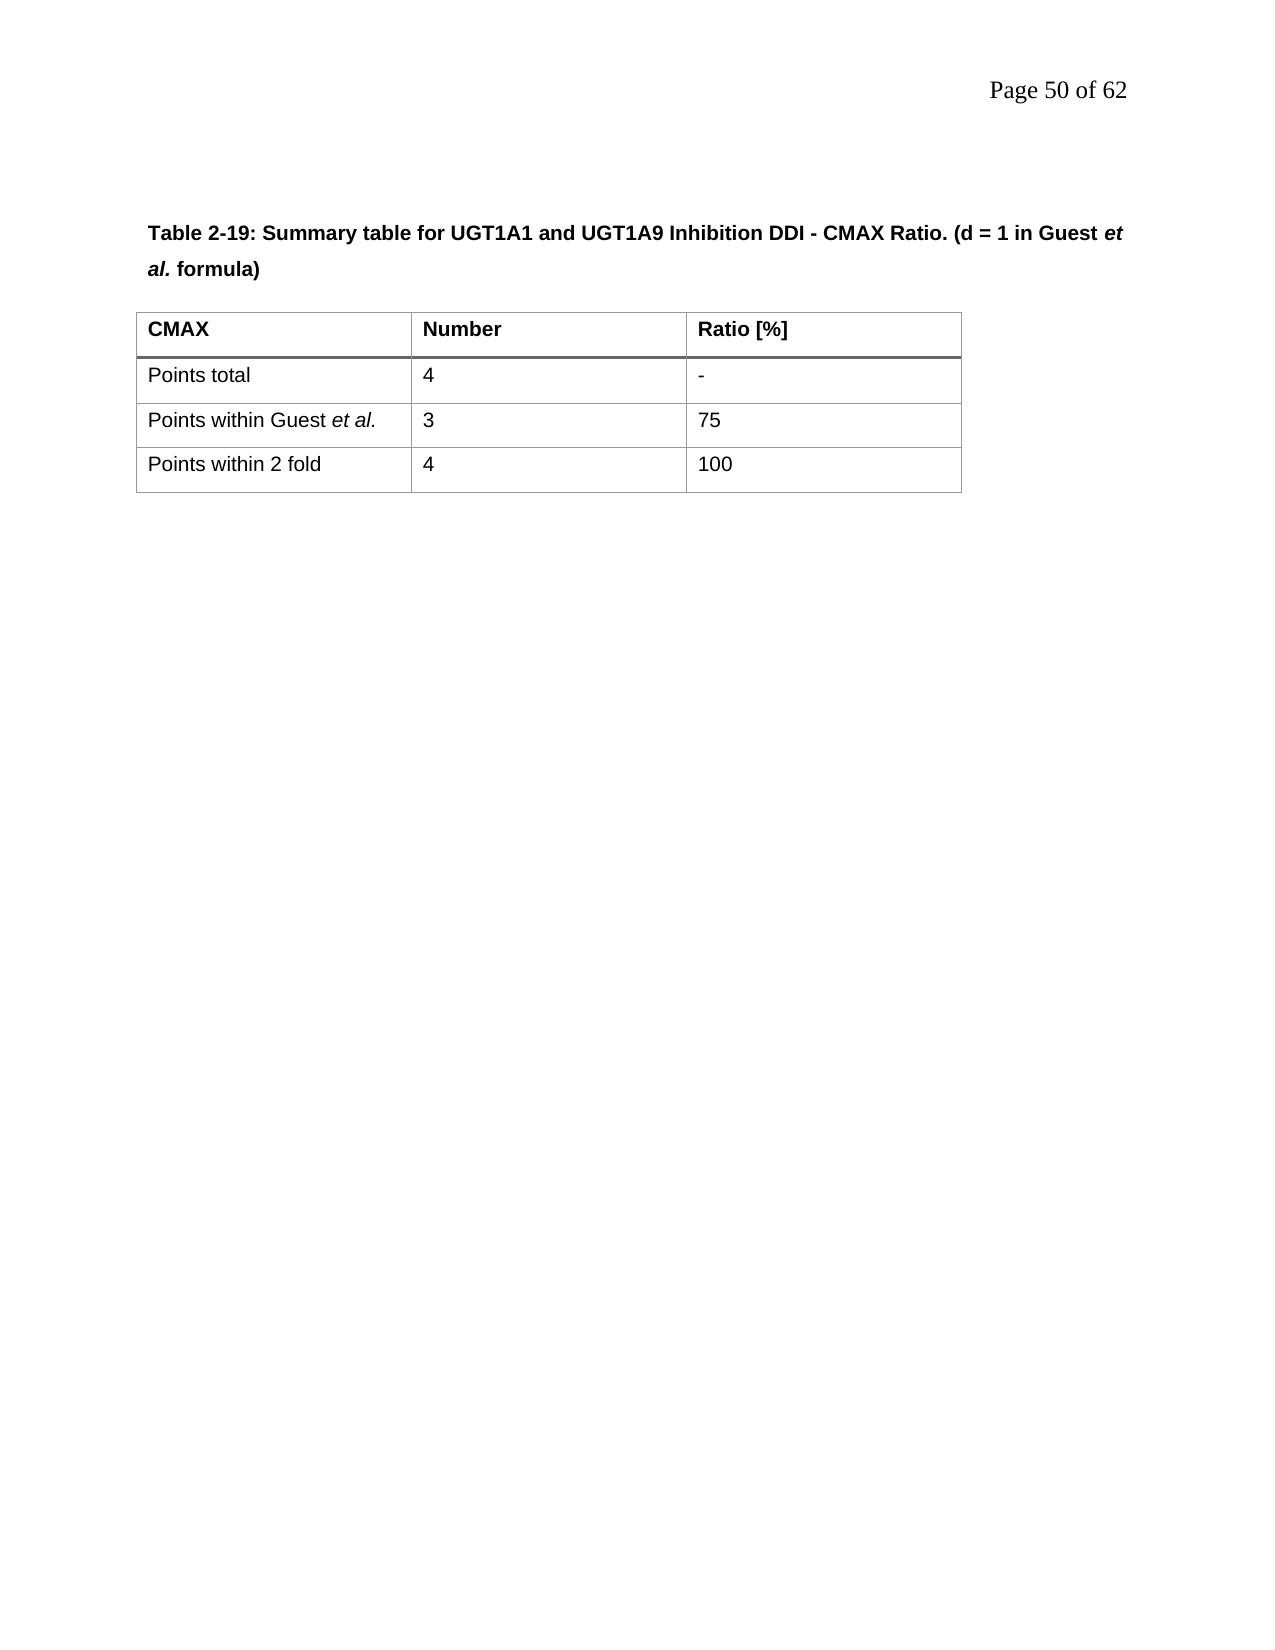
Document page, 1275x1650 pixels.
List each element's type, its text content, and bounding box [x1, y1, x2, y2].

table_cell 3 [412, 404, 686, 447]
table_cell 4 [412, 448, 686, 492]
table_header Number [412, 313, 686, 356]
table_cell 75 [687, 404, 961, 447]
table_cell 100 [687, 448, 961, 492]
table_header CMAX [137, 313, 411, 356]
table_cell Points within 2 fold [137, 448, 411, 492]
table_cell - [687, 359, 961, 403]
table_header Ratio [%] [687, 313, 961, 356]
table_cell Points total [137, 359, 411, 403]
text Table 2-19: Summary table for UGT1A1 and UGT1A9 Inhibition DDI - CMAX Ratio. (d = 1 in Guest et al. formula) [148, 221, 1127, 281]
table_cell Points within Guest et al. [137, 404, 411, 447]
table_cell 4 [412, 359, 686, 403]
